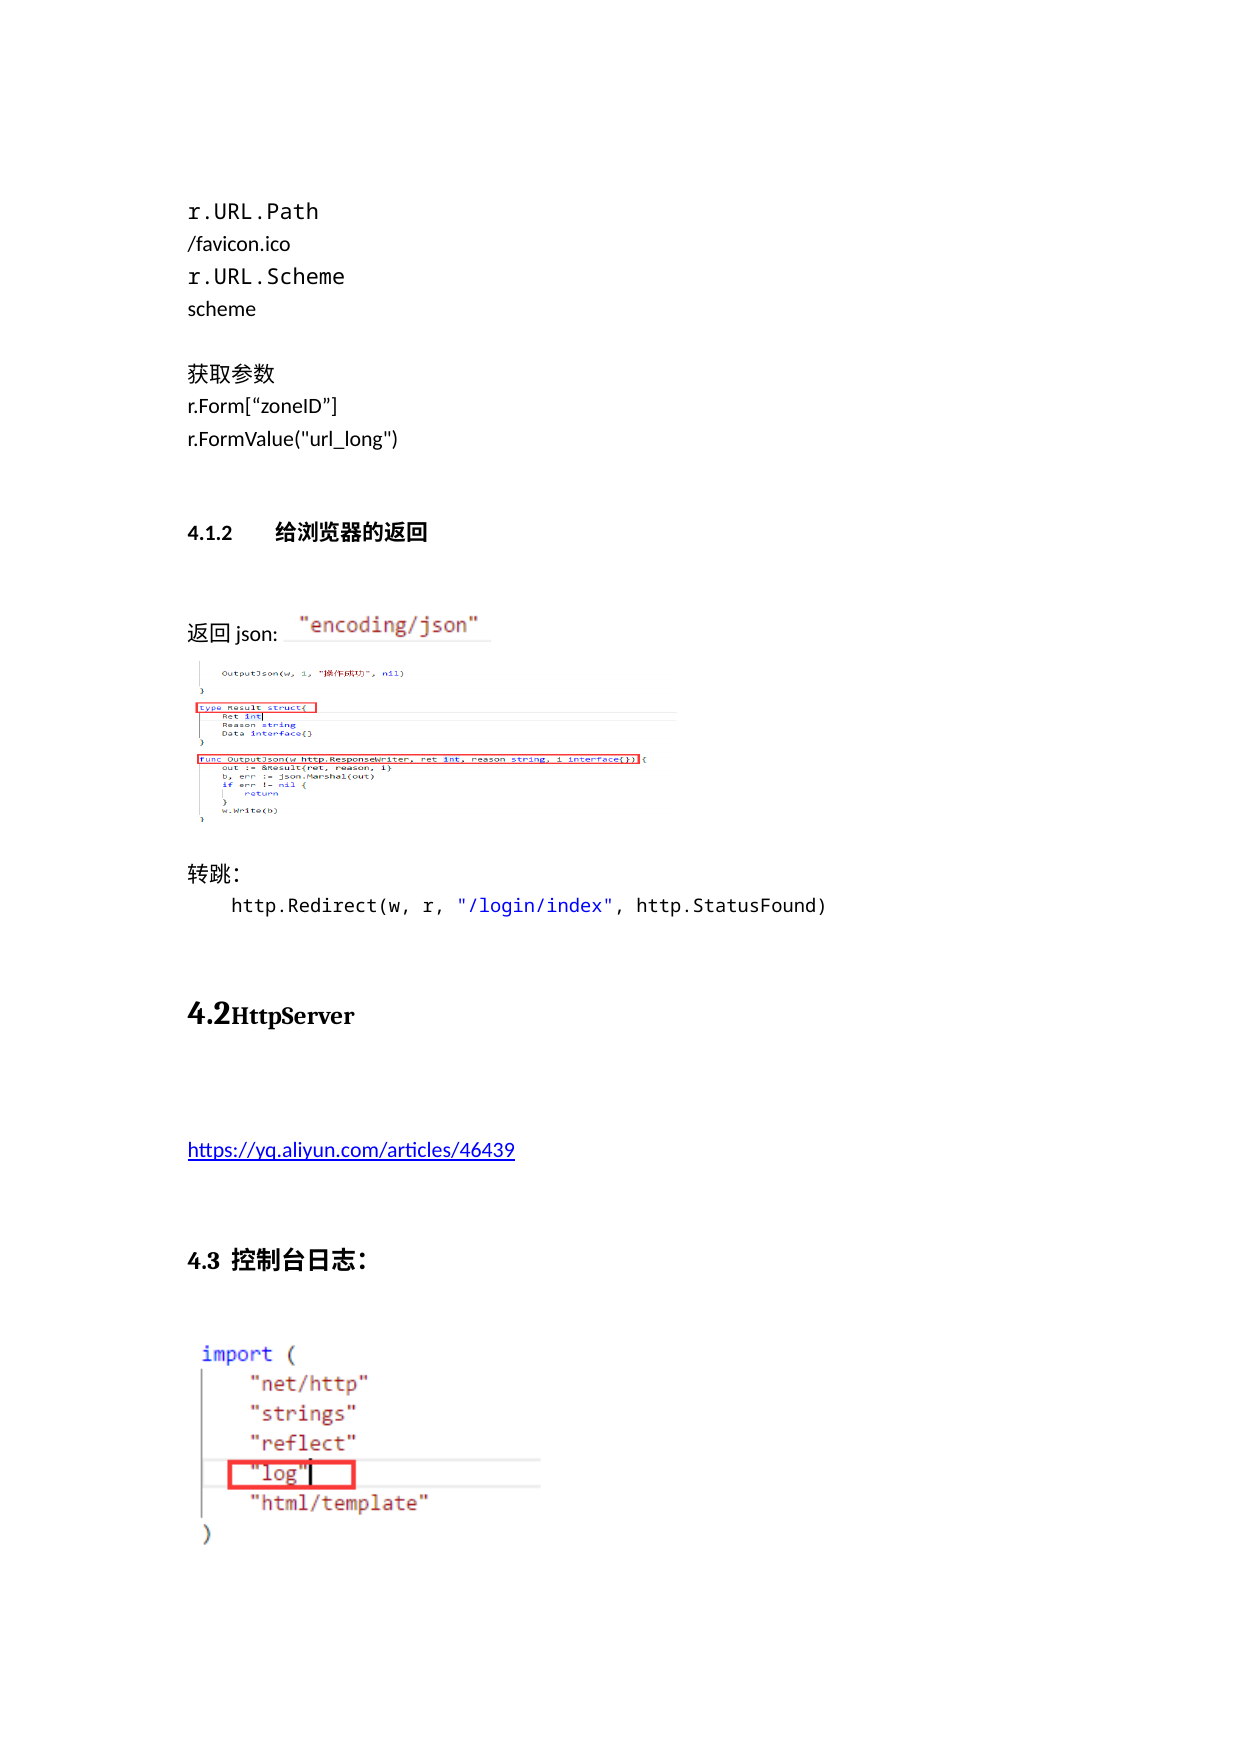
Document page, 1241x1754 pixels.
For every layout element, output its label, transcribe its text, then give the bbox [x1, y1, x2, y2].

text r.Form[“zoneID”] [187, 389, 1053, 422]
picture [187, 661, 677, 822]
text 转跳： [187, 857, 1053, 889]
text scheme [187, 292, 1053, 324]
text r.URL.Path [187, 194, 1053, 227]
subtitle 控制台日志： [187, 1226, 1053, 1291]
picture [187, 1344, 541, 1548]
subtitle 给浏览器的返回 [187, 514, 1053, 547]
text 返回json: [187, 597, 1053, 662]
text https://yq.aliyun.com/articles/46439 [187, 1134, 1053, 1166]
text 获取参数 [187, 357, 1053, 389]
picture [283, 610, 492, 642]
text http.Redirect(w, r, "/login/index", http.StatusFound) [187, 889, 1053, 922]
text r.FormValue("url_long") [187, 422, 1053, 454]
text r.URL.Scheme [187, 259, 1053, 292]
text /favicon.ico [187, 227, 1053, 259]
subtitle HttpServer [187, 981, 1053, 1046]
